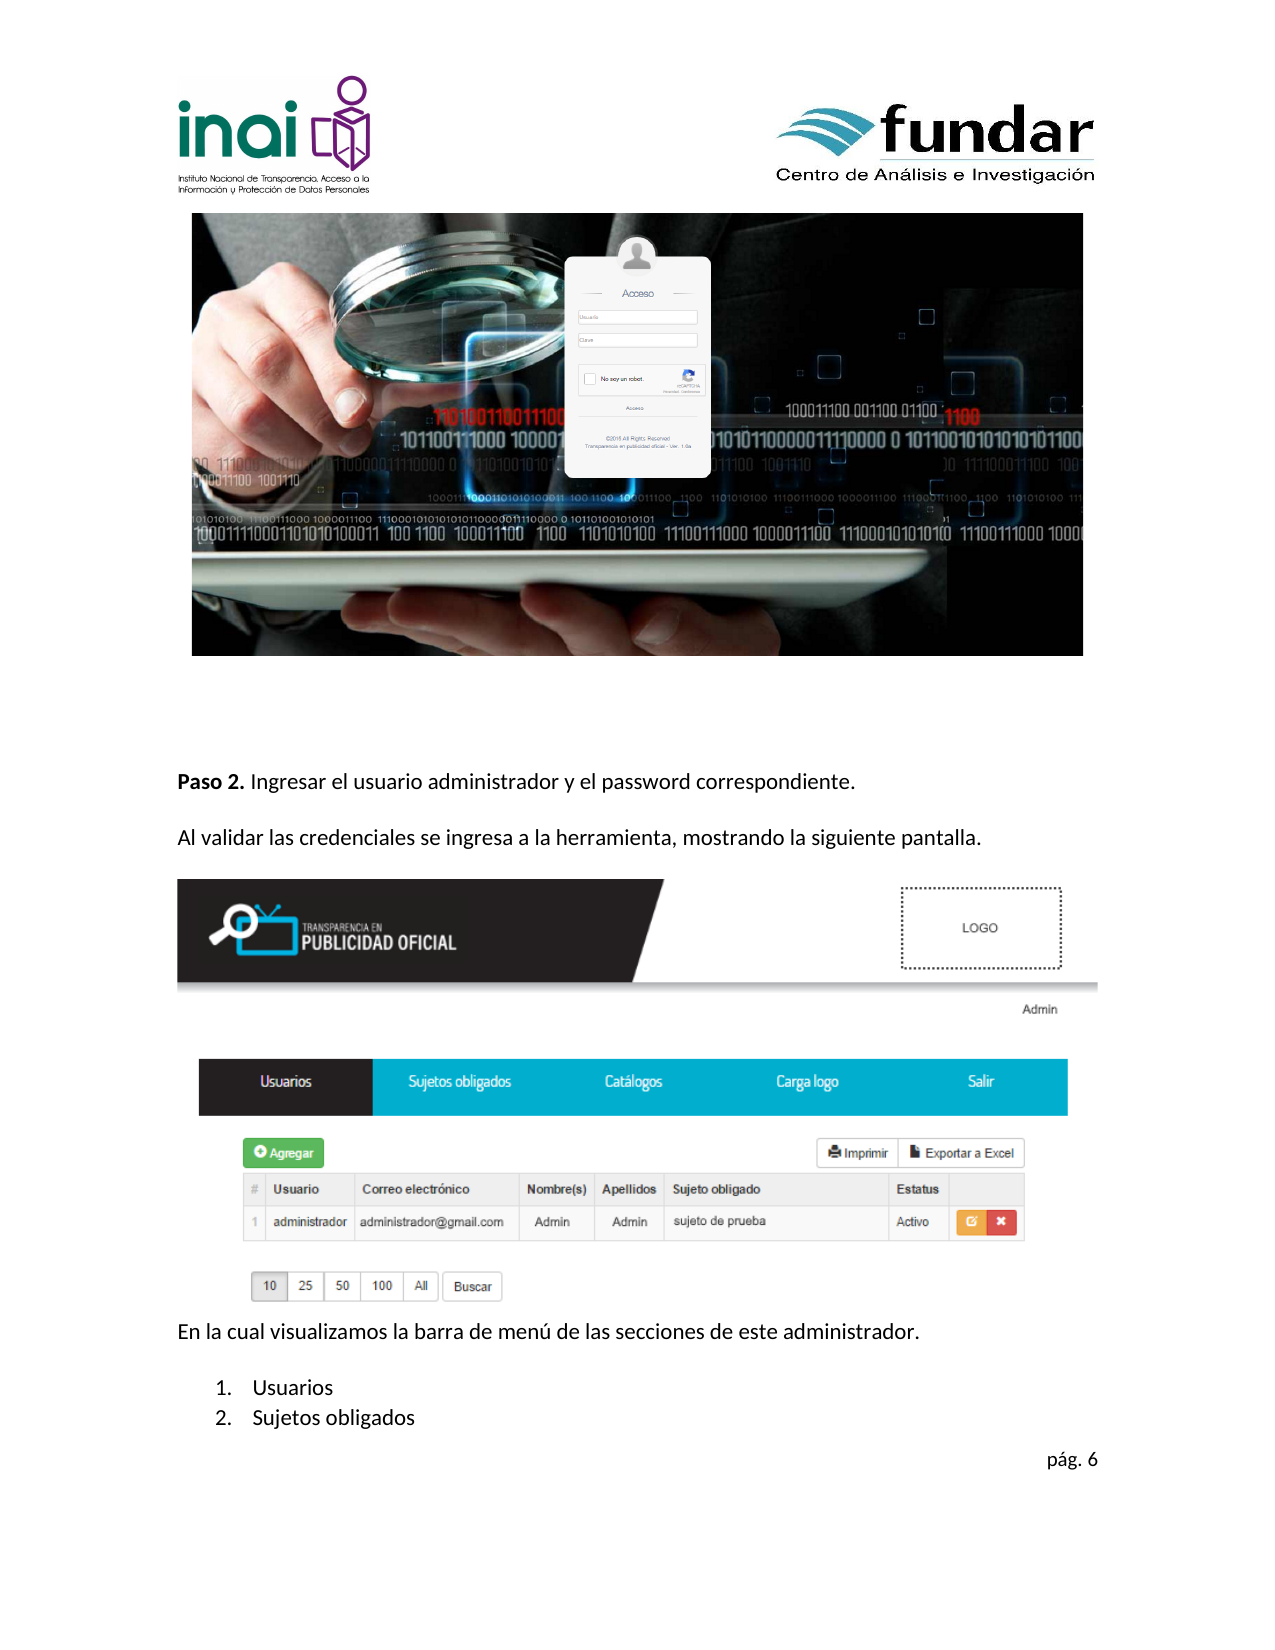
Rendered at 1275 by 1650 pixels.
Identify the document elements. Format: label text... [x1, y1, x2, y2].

list Usuarios [215, 1373, 1098, 1401]
text Paso 2. Ingresar el usuario administrador y el password correspondiente. [177, 767, 1098, 796]
picture [773, 100, 1099, 186]
text En la cual visualizamos la barra de menú de las secciones de este administrador. [177, 1318, 1098, 1345]
text Al validar las credenciales se ingresa a la herramienta, mostrando la siguiente pantalla. [177, 823, 1098, 852]
picture [177, 75, 371, 195]
list Sujetos obligados [215, 1403, 1098, 1431]
picture [191, 213, 1084, 656]
picture [177, 879, 1098, 1318]
